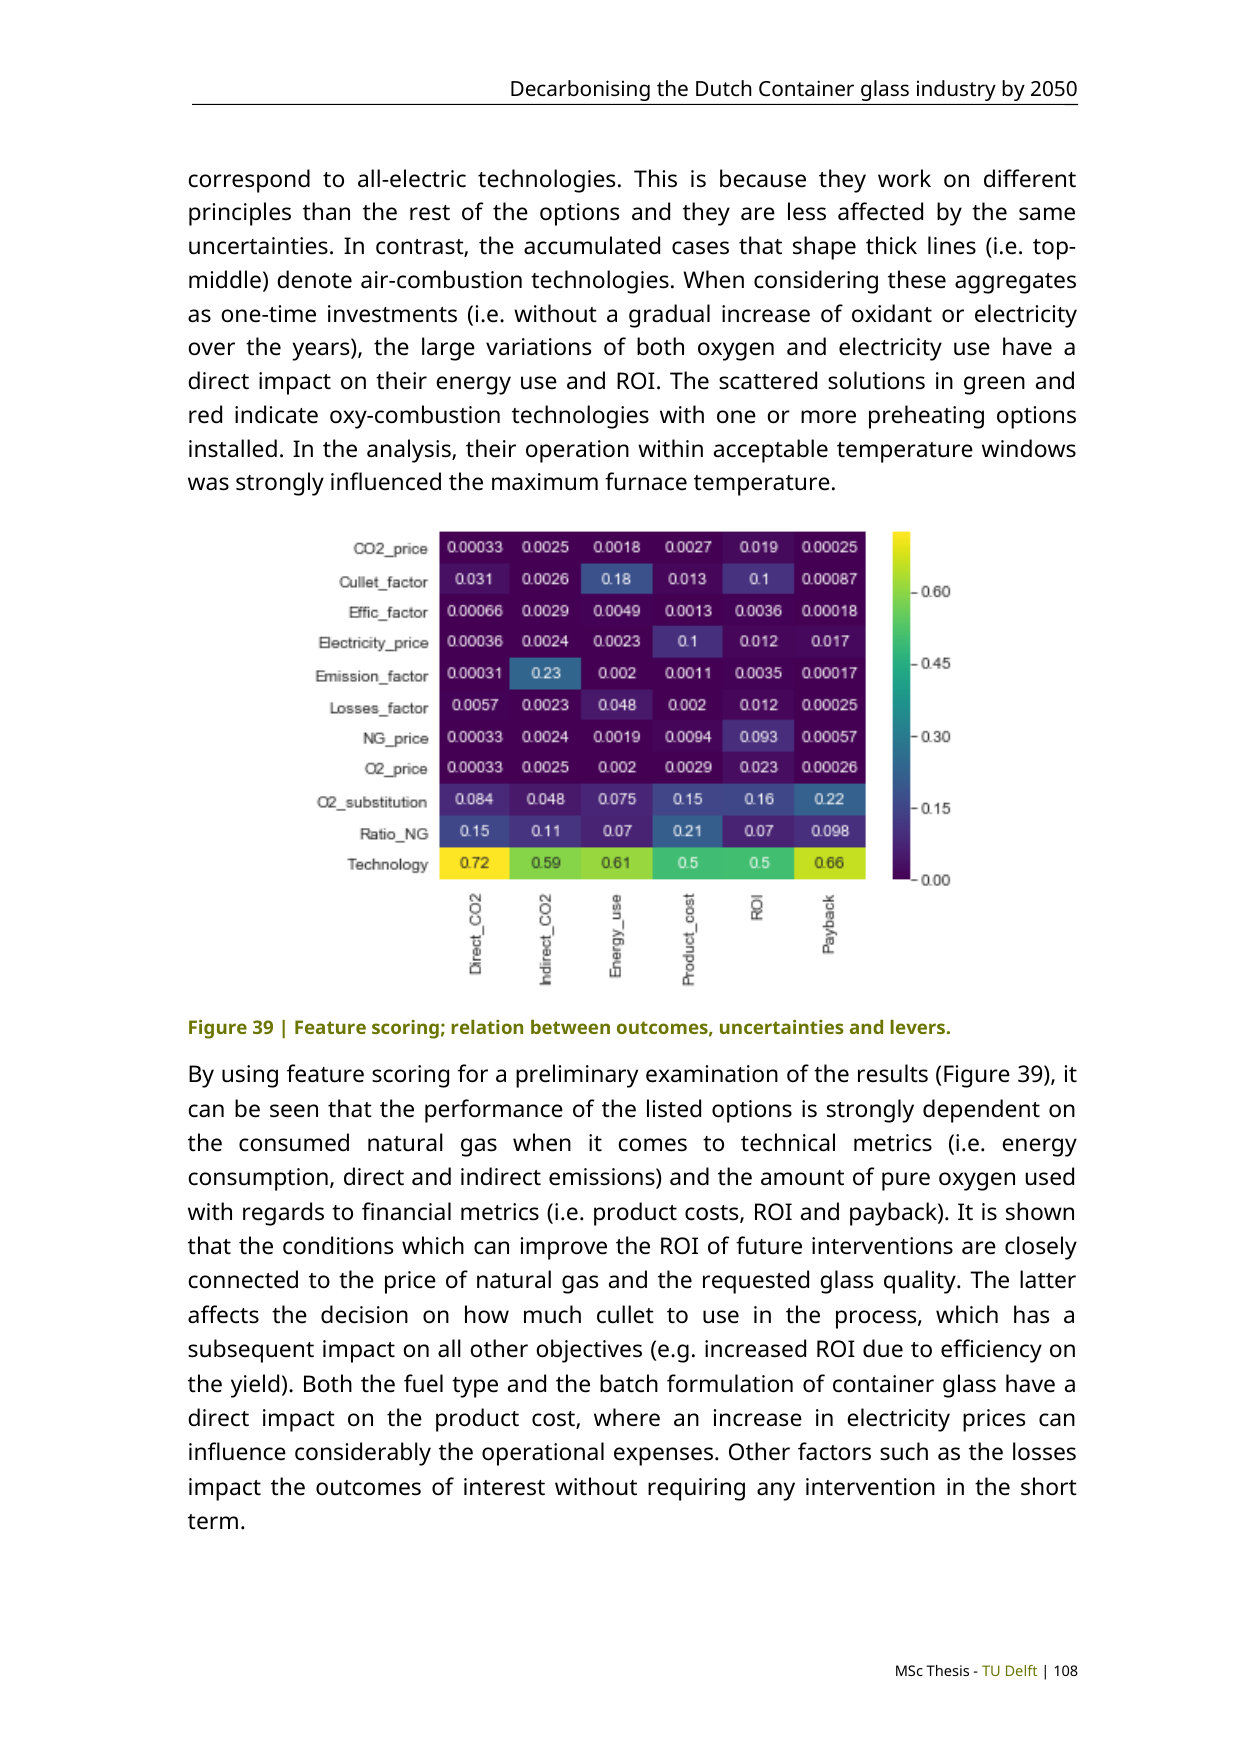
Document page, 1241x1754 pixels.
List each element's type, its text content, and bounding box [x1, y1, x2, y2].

text By using feature scoring for a preliminary examination of the results (Figure 39), it can be seen that the performance of the listed options is strongly dependent on the consumed natural gas when it comes to technical metrics (i.e. energy consumption, direct and indirect emissions) and the amount of pure oxygen used with regards to financial metrics (i.e. product costs, ROI and payback). It is shown that the conditions which can improve the ROI of future interventions are closely connected to the price of natural gas and the requested glass quality. The latter affects the decision on how much cullet to use in the process, which has a subsequent impact on all other objectives (e.g. increased ROI due to efficiency on the yield). Both the fuel type and the batch formulation of container glass have a direct impact on the product cost, where an increase in electricity prices can influence considerably the operational expenses. Other factors such as the losses impact the outcomes of interest without requiring any intervention in the short term. [187, 1058, 1078, 1536]
picture [303, 516, 963, 996]
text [187, 162, 1078, 497]
text Figure 39 | Feature scoring; relation between outcomes, uncertainties and levers. [187, 1014, 1078, 1039]
